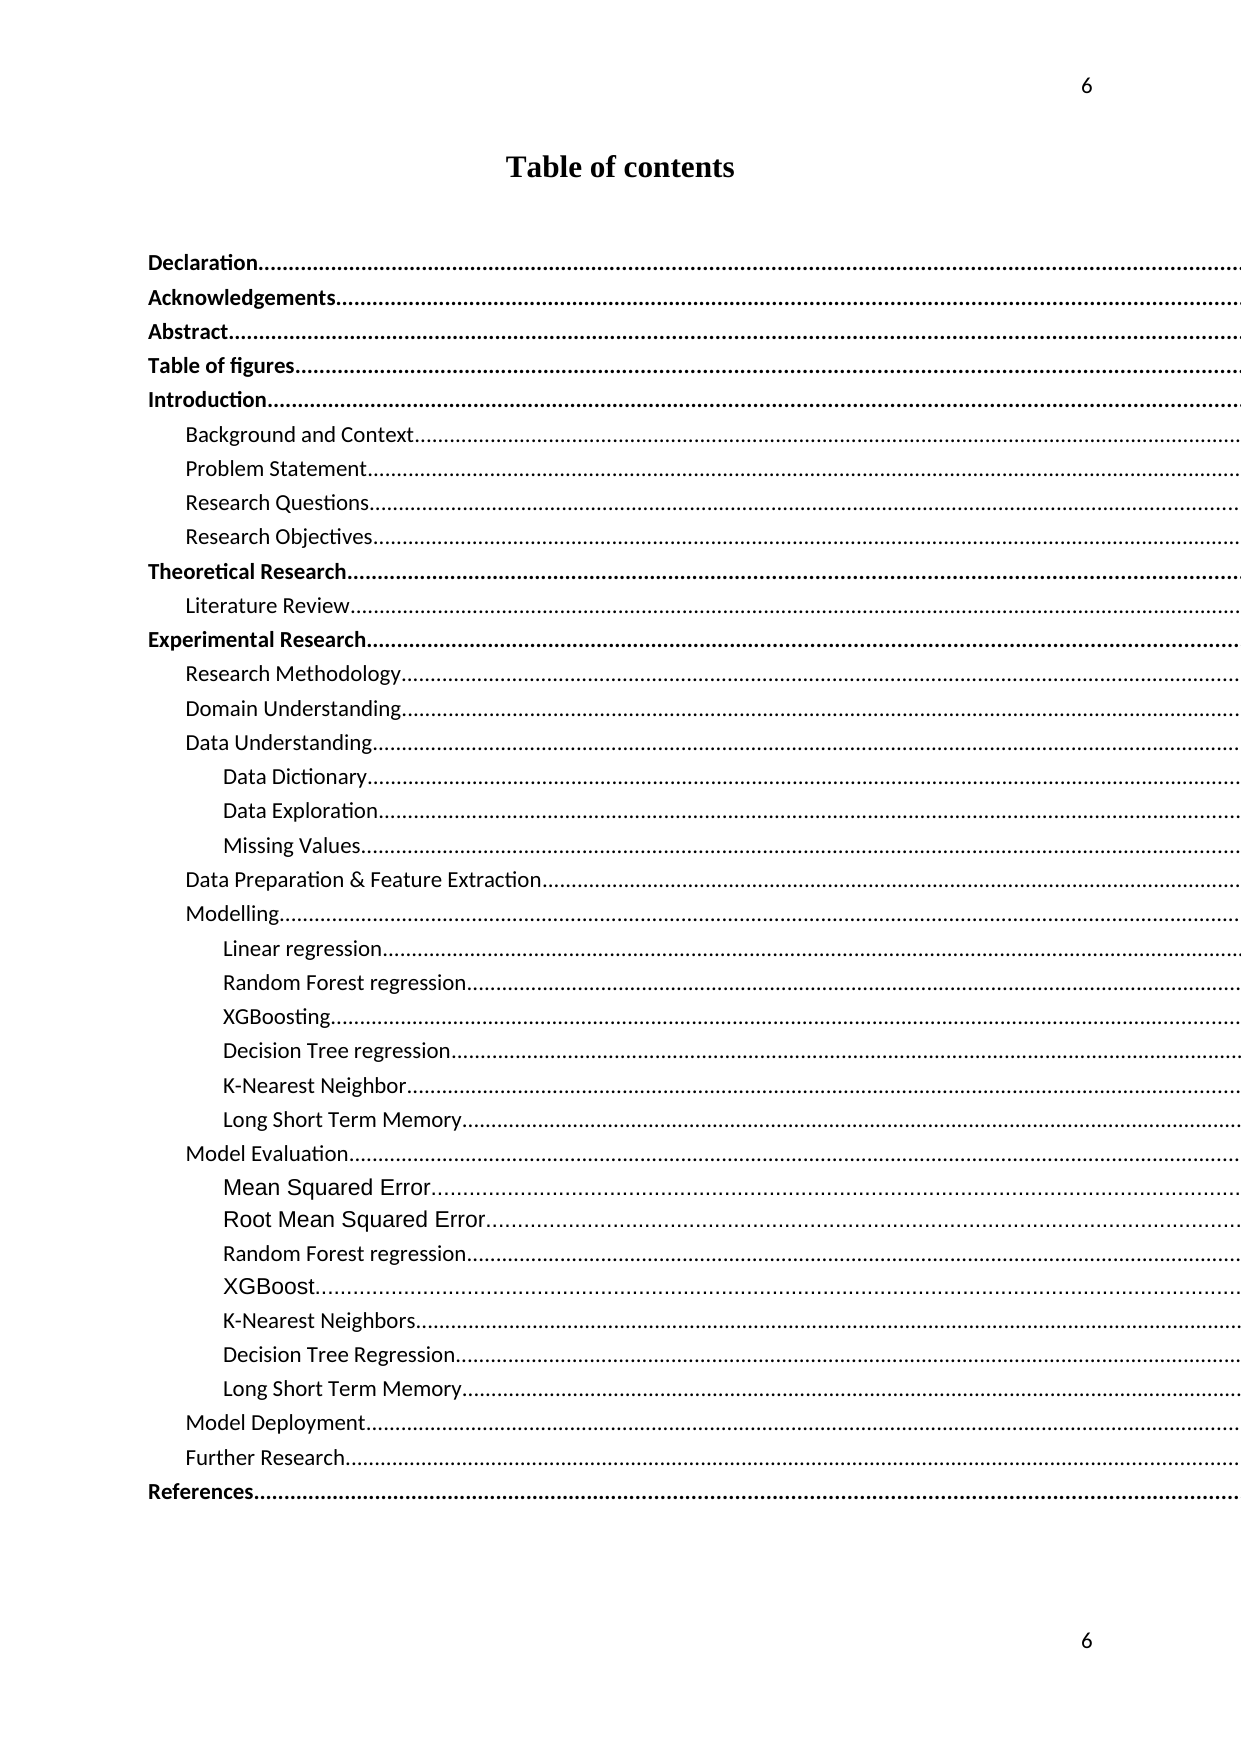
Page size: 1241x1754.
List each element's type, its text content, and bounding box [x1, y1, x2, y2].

text Table of contents [148, 148, 1092, 184]
